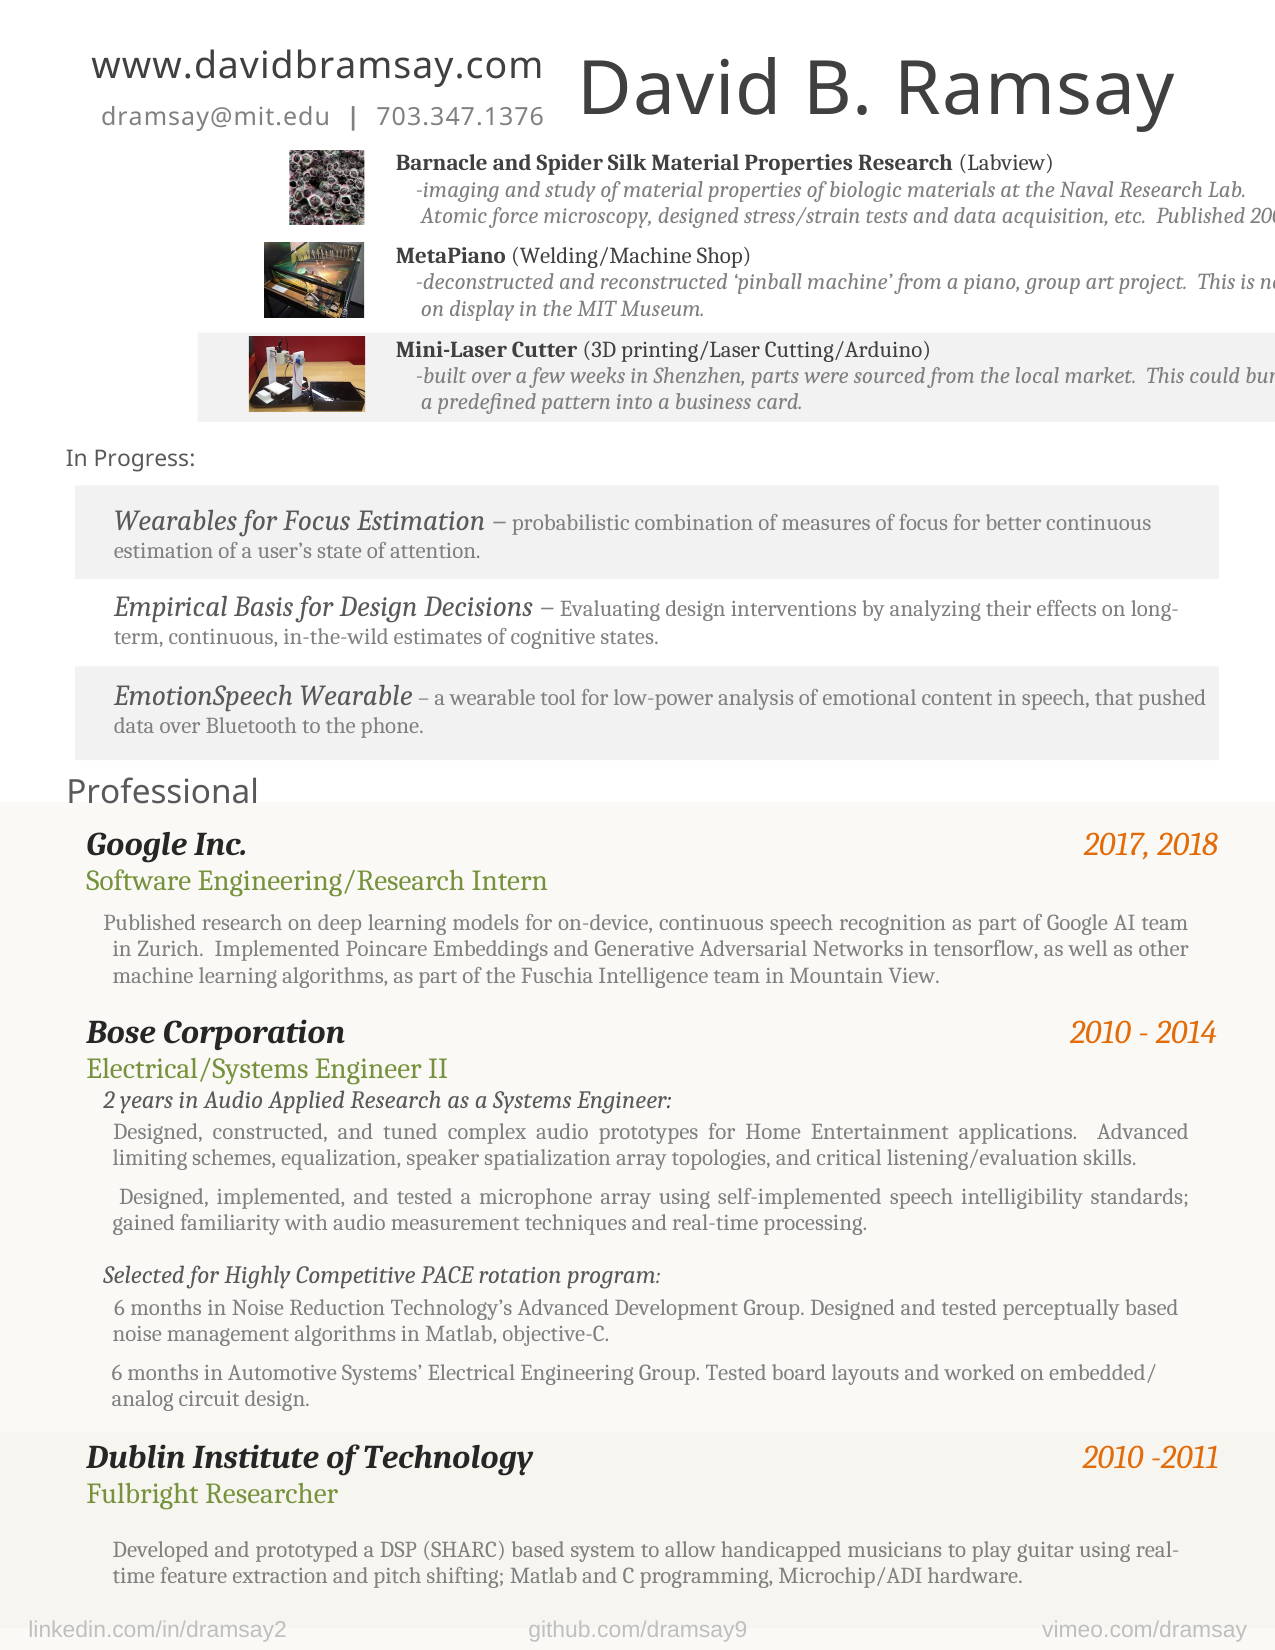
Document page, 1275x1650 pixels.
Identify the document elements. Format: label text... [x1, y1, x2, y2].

text EmotionSpeech Wearable – a wearable tool for low-power analysis of emotional content in speech, that pushed data over Bluetooth to the phone. [113, 679, 1209, 739]
text In Progress: [66, 442, 1209, 473]
table_cell Dublin Institute of Technology Fulbright Researcher [75, 1439, 647, 1537]
table_cell Mini-Laser Cutter (3D printing/Laser Cutting/Arduino) -built over a few weeks in Shenzhen, parts were sourced from the local market. This could burn a predefined pattern into a business card. [384, 336, 1275, 416]
table_cell [188, 336, 384, 416]
table_header 2017, 2018 4 [656, 826, 1219, 910]
table_header Google Inc. Software Engineering/Research Intern [75, 826, 656, 910]
picture [264, 242, 365, 318]
table_cell MetaPiano (Welding/Machine Shop) -deconstructed and reconstructed ‘pinball machine’ from a piano, group art project. This is now on display in the MIT Museum. [384, 243, 1275, 336]
text Empirical Basis for Design Decisions – Evaluating design interventions by analyzing their effects on long-term, continuous, in-the-wild estimates of cognitive states. [113, 591, 1209, 651]
picture [248, 336, 366, 412]
text Wearables for Focus Estimation – probabilistic combination of measures of focus for better continuous estimation of a user’s state of attention. [113, 504, 1209, 564]
table_cell 2010 -2011 [647, 1439, 1219, 1537]
table_cell 2010 - 2014 a [647, 1014, 1219, 1086]
table_cell [188, 243, 384, 336]
table_cell 2 years in Audio Applied Research as a Systems Engineer: Designed, constructed, and tuned complex audio prototypes for Home Entertainment applications. Advanced limiting schemes, equalization, speaker spatialization array topologies, and critical listening/evaluation skills. Designed, implemented, and tested a microphone array using self-implemented speech intelligibility standards; gained familiarity with audio measurement techniques and real-time processing. Selected for Highly Competitive PACE rotation program: 6 months in Noise Reduction Technology’s Advanced Development Group. Designed and tested perceptually based noise management algorithms in Matlab, objective-C. 6 months in Automotive Systems’ Electrical Engineering Group. Tested board layouts and worked on embedded/ analog circuit design. [75, 1086, 1219, 1439]
text Professional [66, 768, 1209, 813]
table_cell Bose Corporation Electrical/Systems Engineer II [75, 1014, 647, 1086]
table_cell Developed and prototyped a DSP (SHARC) based system to allow handicapped musicians to play guitar using real-time feature extraction and pitch shifting; Matlab and C programming, Microchip/ADI hardware. [75, 1537, 1219, 1616]
table_cell Barnacle and Spider Silk Material Properties Research (Labview) -imaging and study of material properties of biologic materials at the Naval Research Lab. Atomic force microscopy, designed stress/strain tests and data acquisition, etc. Published 2008. [384, 150, 1275, 243]
picture [289, 150, 365, 225]
table_cell [188, 150, 384, 243]
table_cell Published research on deep learning models for on-device, continuous speech recognition as part of Google AI team in Zurich. Implemented Poincare Embeddings and Generative Adversarial Networks in tensorflow, as well as other machine learning algorithms, as part of the Fuschia Intelligence team in Mountain View. [75, 910, 1219, 1014]
